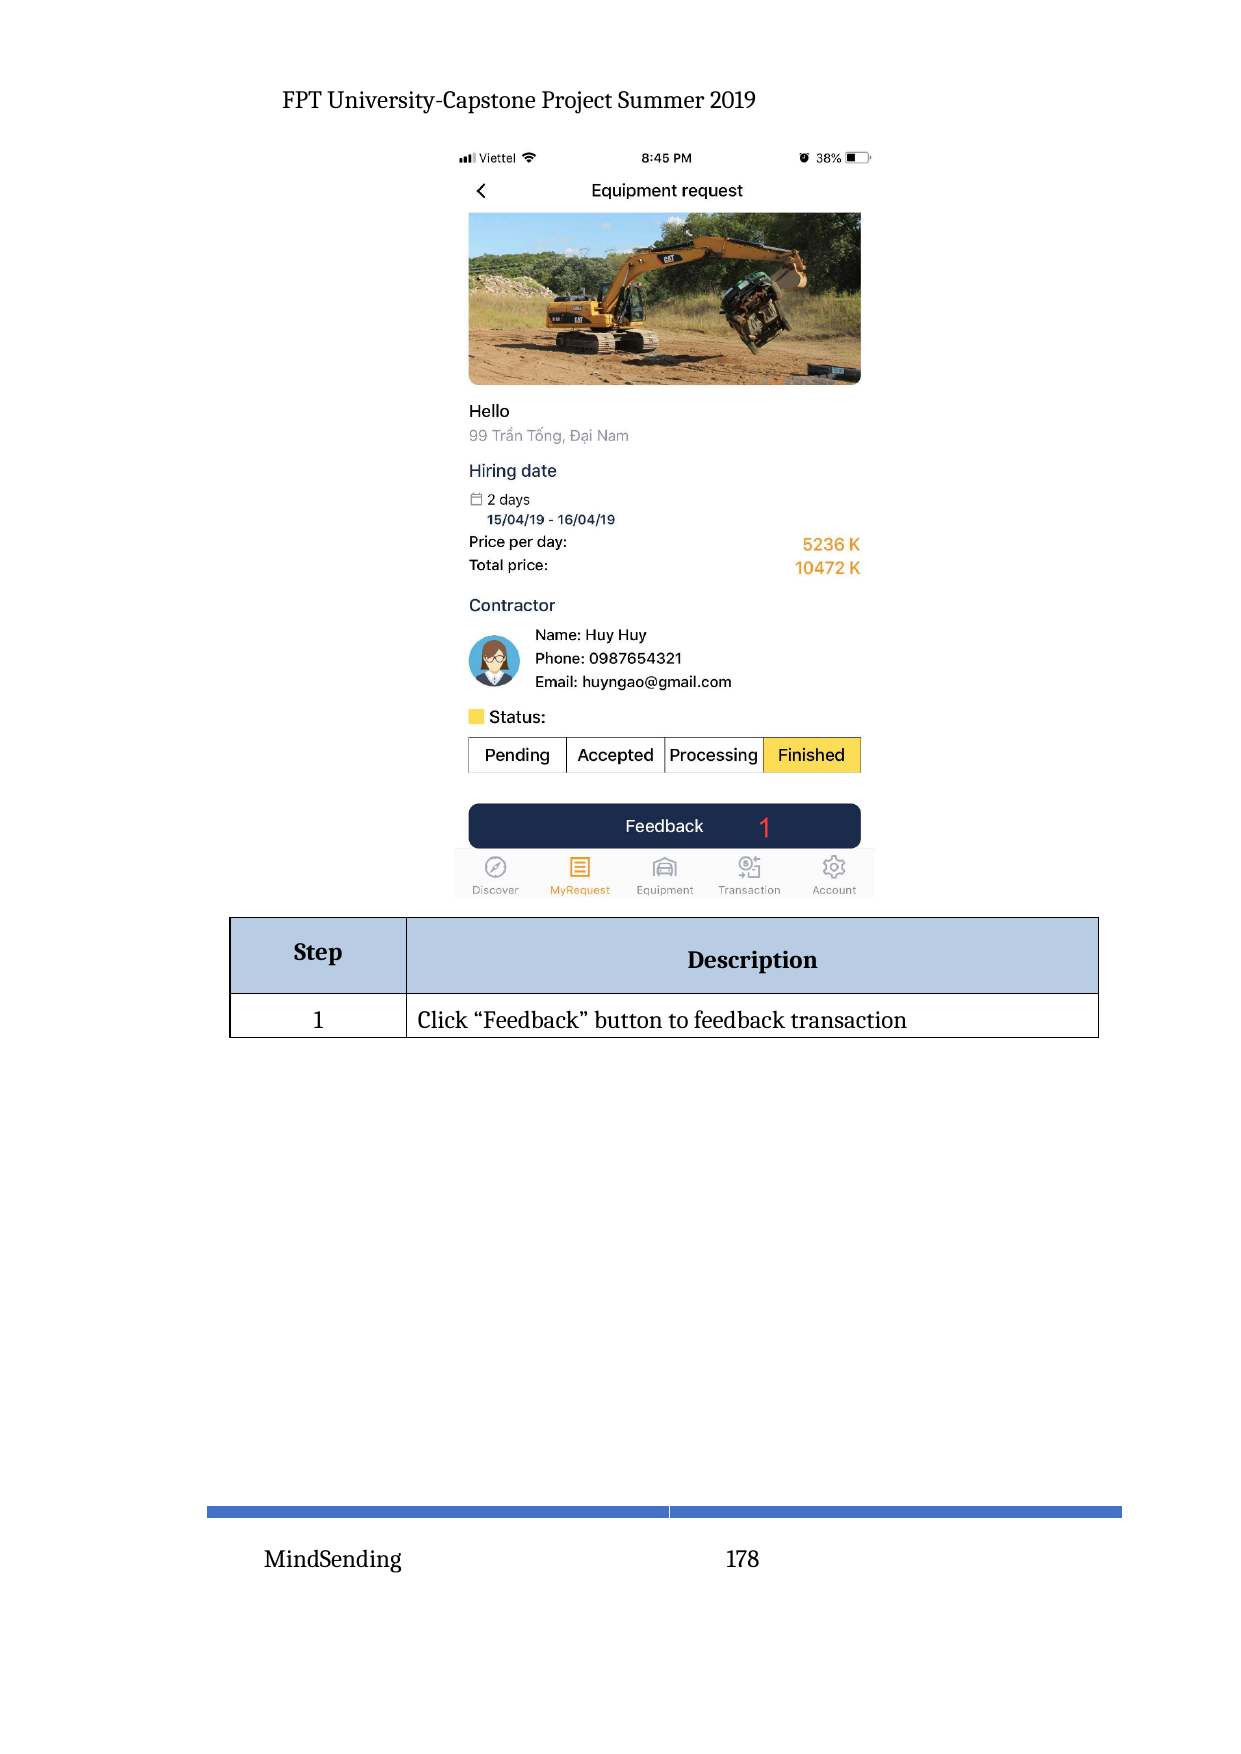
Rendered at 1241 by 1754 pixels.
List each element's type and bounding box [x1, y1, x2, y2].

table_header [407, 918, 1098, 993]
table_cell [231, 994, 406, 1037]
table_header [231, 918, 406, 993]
picture [453, 147, 876, 898]
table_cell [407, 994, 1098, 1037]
